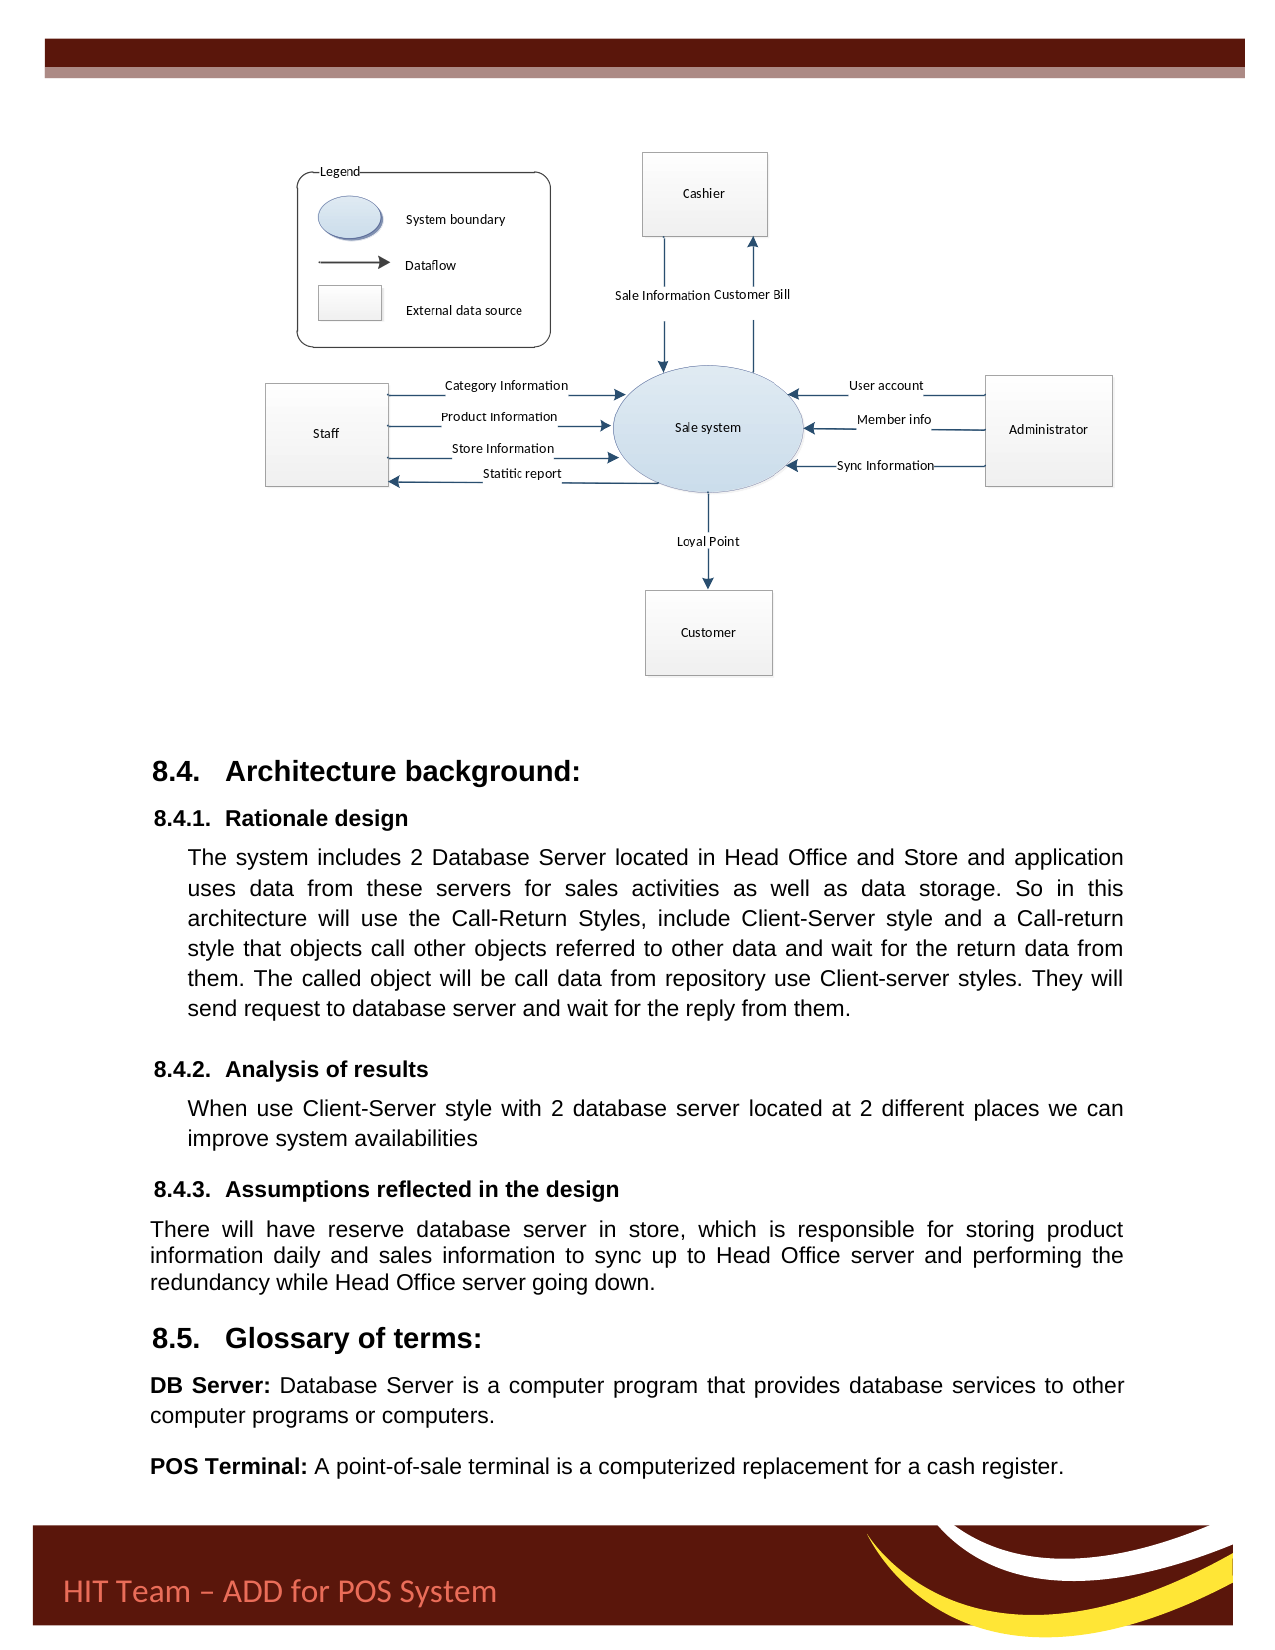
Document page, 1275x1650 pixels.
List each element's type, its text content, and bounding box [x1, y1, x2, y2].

list Glossary of terms: [152, 1321, 1125, 1355]
list Rationale design [154, 805, 1125, 831]
text POS Terminal: A point-of-sale terminal is a computerized replacement for a cash register. [150, 1453, 1125, 1479]
text When use Client-Server style with 2 database server located at 2 different places we can improve system availabilities [187, 1095, 1125, 1152]
list There will have reserve database server in store, which is responsible for storing product information daily and sales information to sync up to Head Office server and performing the redundancy while Head Office server going down. [150, 1216, 1125, 1295]
list Analysis of results [154, 1056, 1125, 1082]
list Architecture background: [152, 754, 1125, 788]
list Assumptions reflected in the design [154, 1176, 1125, 1203]
text DB Server: Database Server is a computer program that provides database services to other computer programs or computers. [150, 1372, 1125, 1428]
list The system includes 2 Database Server located in Head Office and Store and application uses data from these servers for sales activities as well as data storage. So in this architecture will use the Call-Return Styles, include Client-Server style and a Call-return style that objects call other objects referred to other data and wait for the return data from them. The called object will be call data from repository use Client-server styles. They will send request to database server and wait for the reply from them. [187, 844, 1125, 1022]
